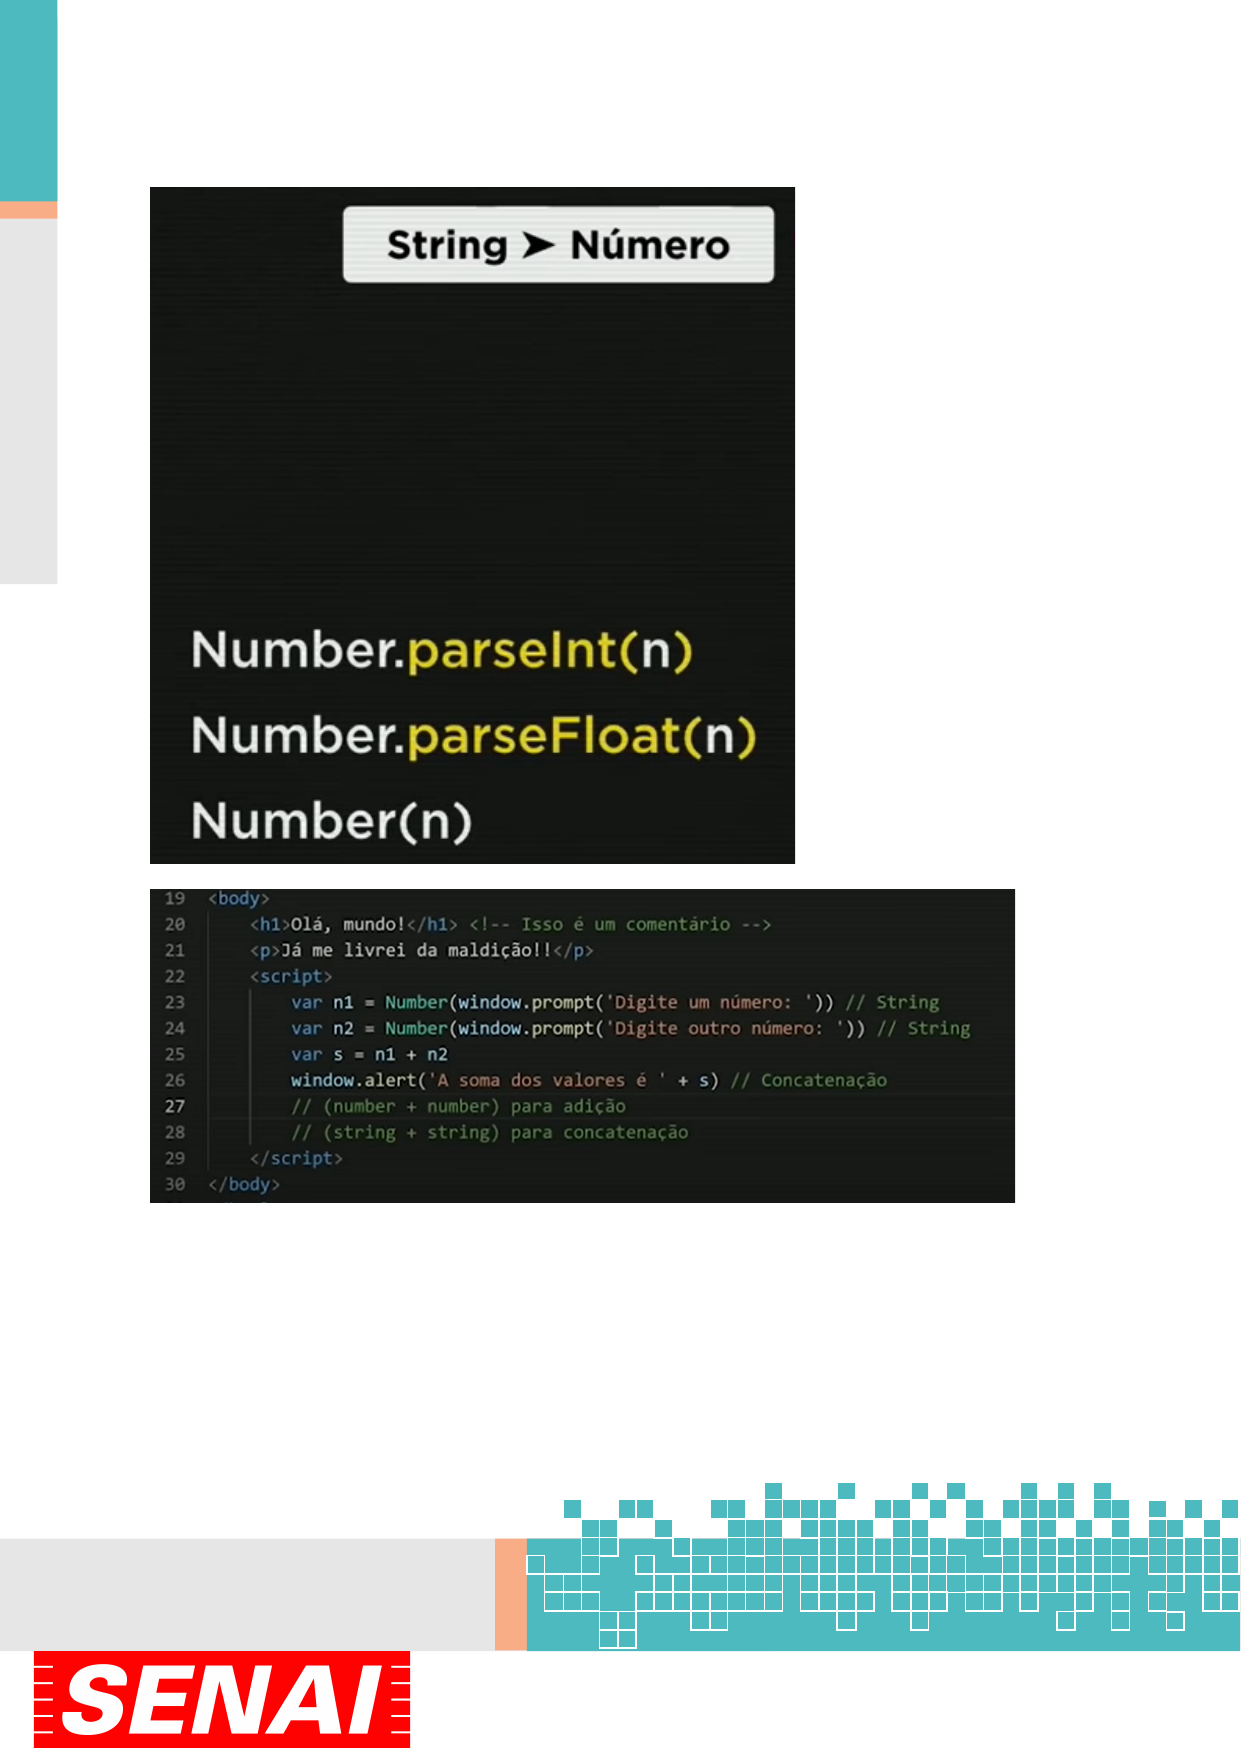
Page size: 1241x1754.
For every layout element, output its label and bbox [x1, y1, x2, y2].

picture [33, 1651, 411, 1748]
picture [150, 889, 1016, 1203]
picture [150, 187, 796, 864]
